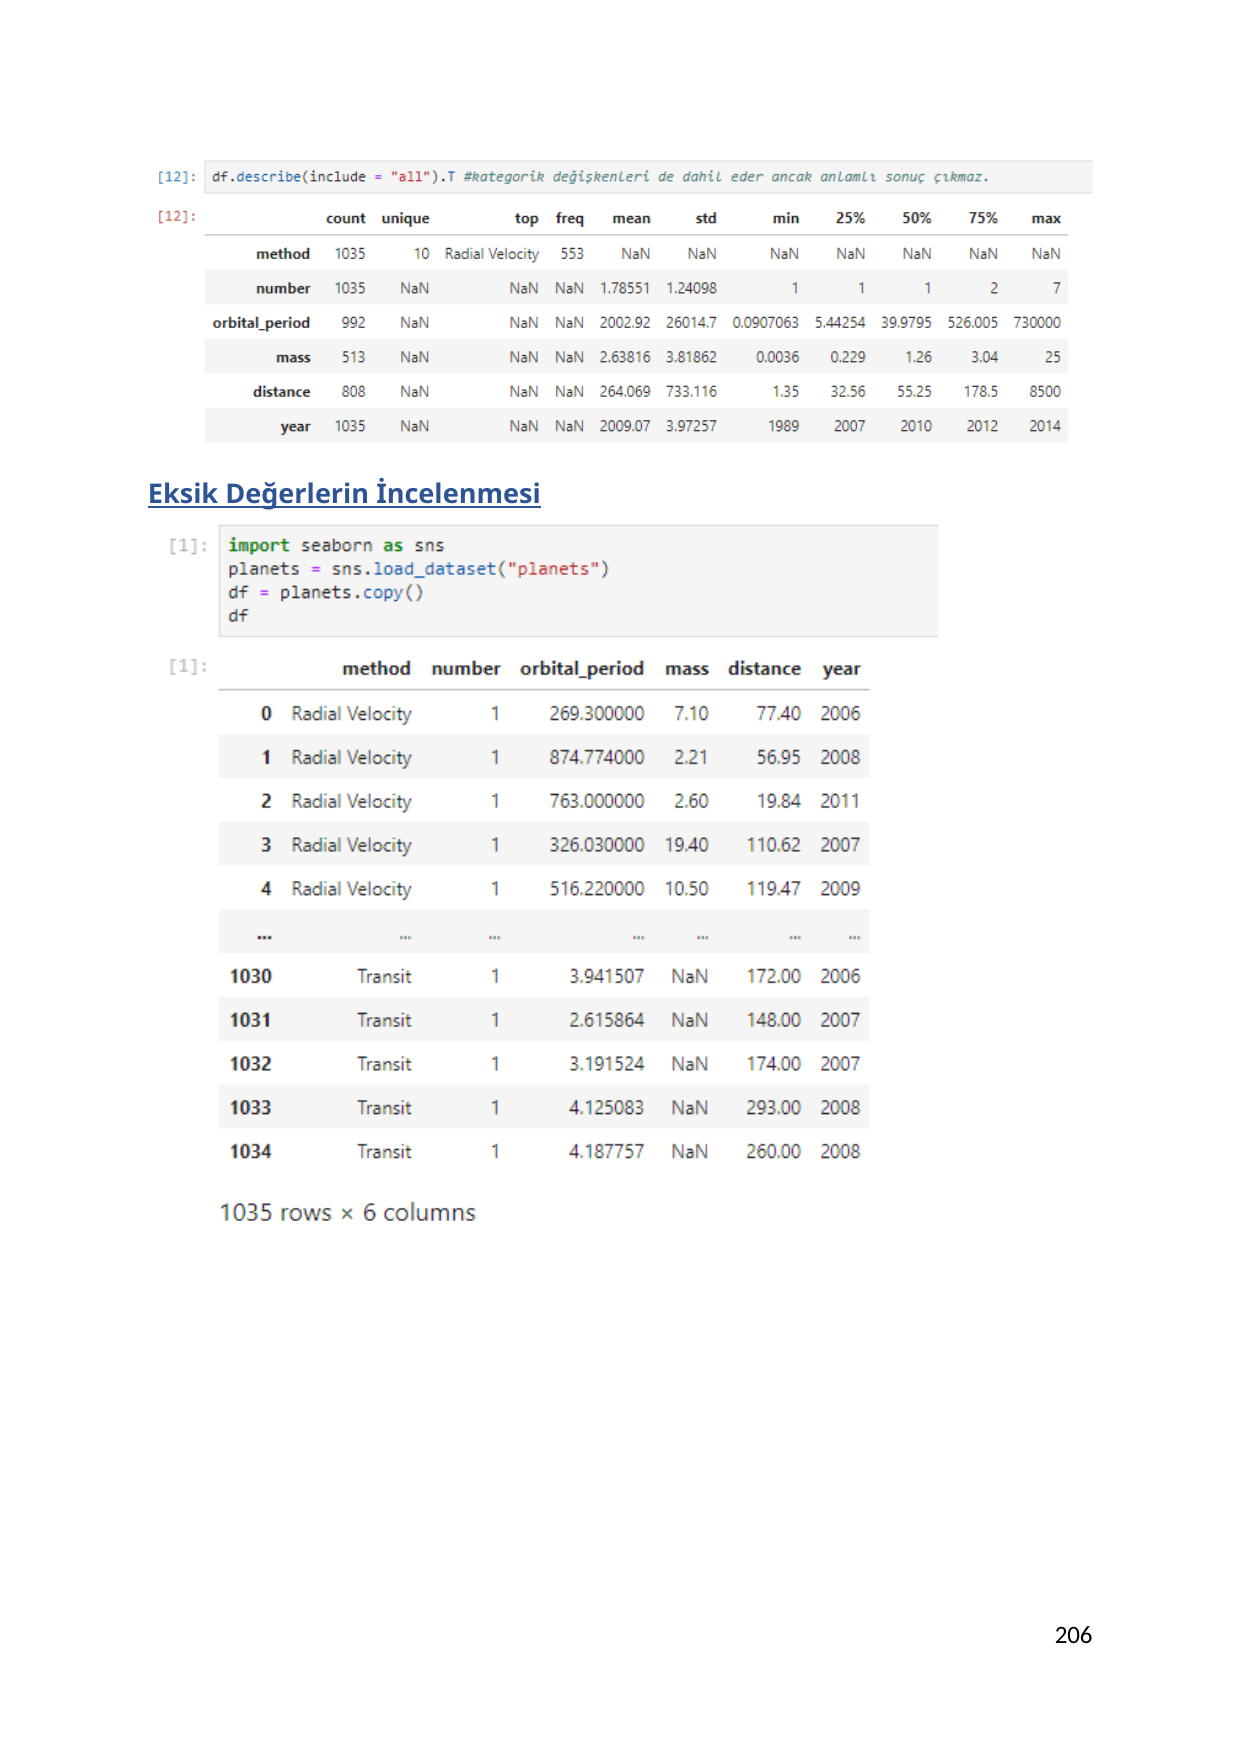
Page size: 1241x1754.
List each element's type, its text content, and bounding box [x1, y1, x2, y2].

picture [147, 147, 1093, 456]
picture [147, 514, 939, 1246]
subtitle Eksik Değerlerin İncelenmesi [148, 475, 1092, 512]
